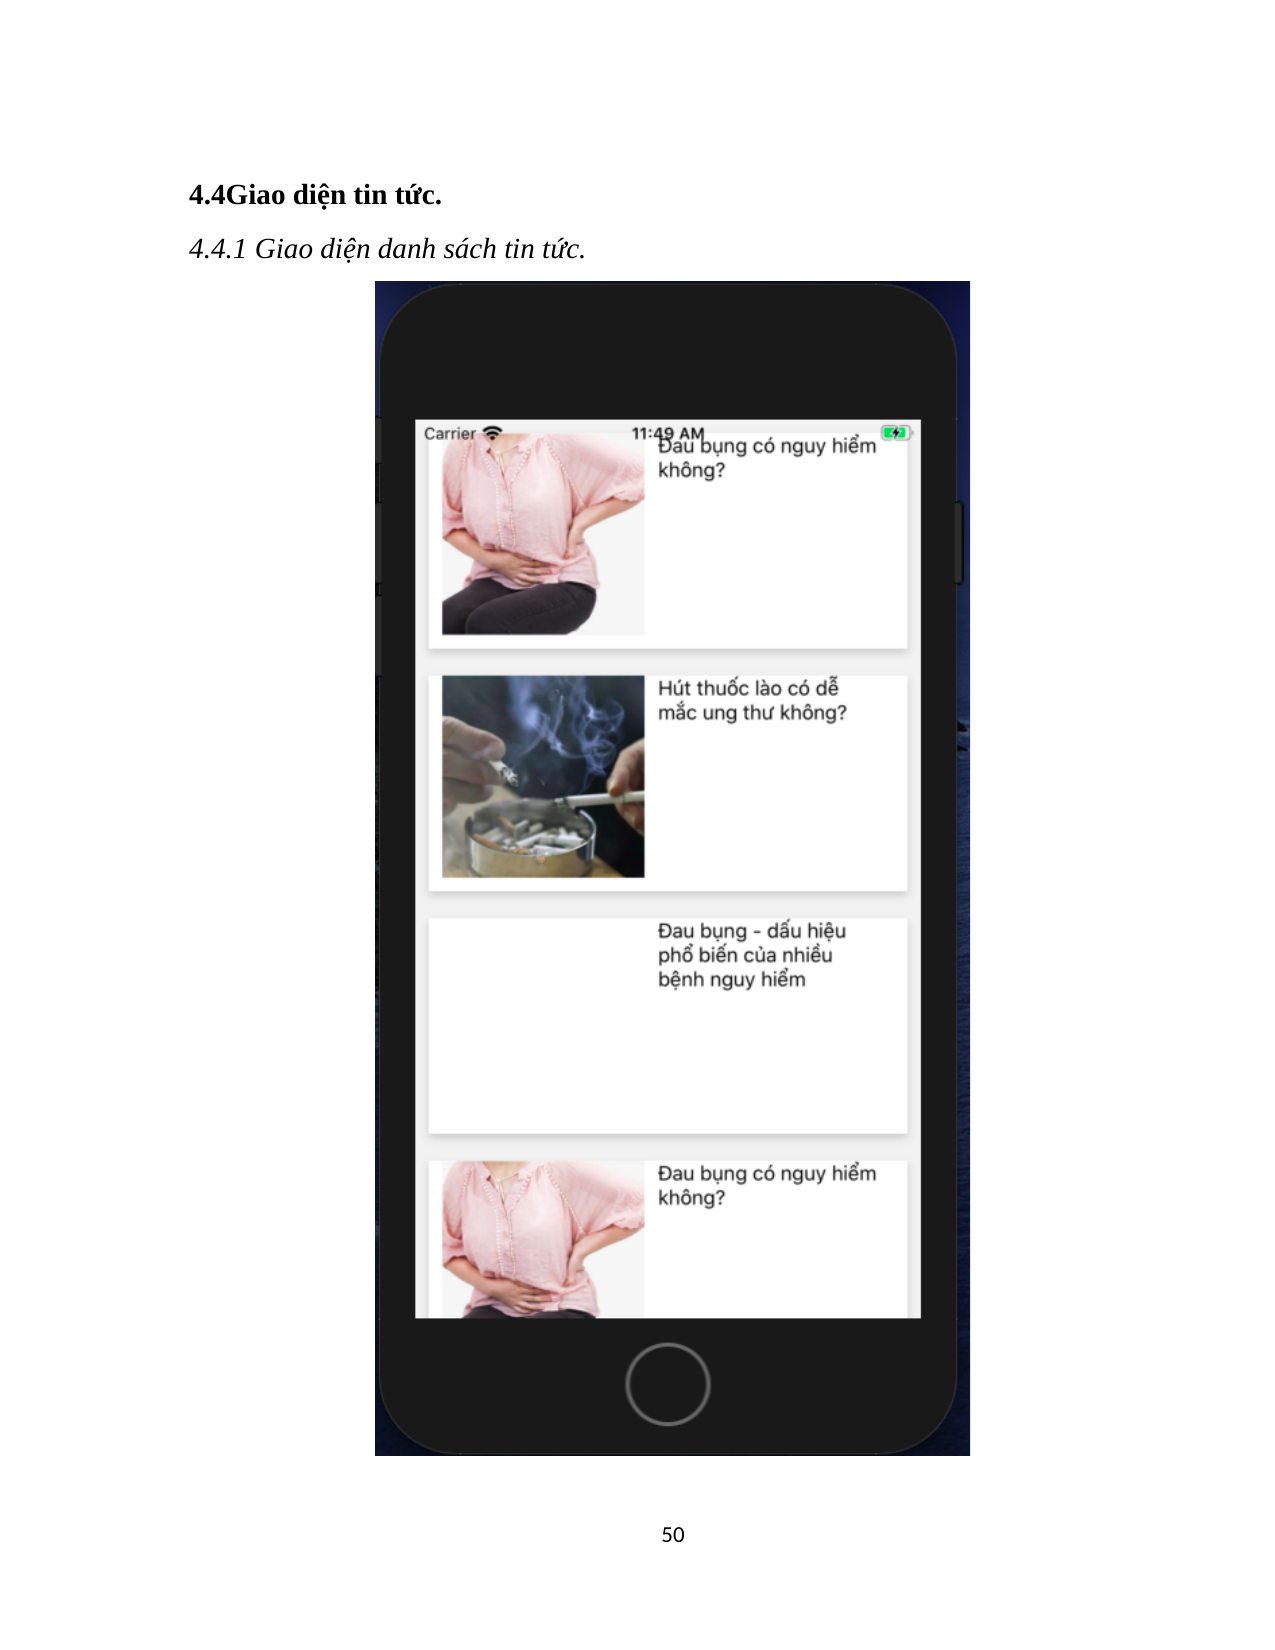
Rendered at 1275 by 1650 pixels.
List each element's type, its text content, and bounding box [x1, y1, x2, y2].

subtitle 4.4Giao diện tin tức. [189, 177, 1156, 211]
picture [375, 281, 971, 1456]
subtitle 4.4.1 Giao diện danh sách tin tức. [189, 231, 1156, 265]
